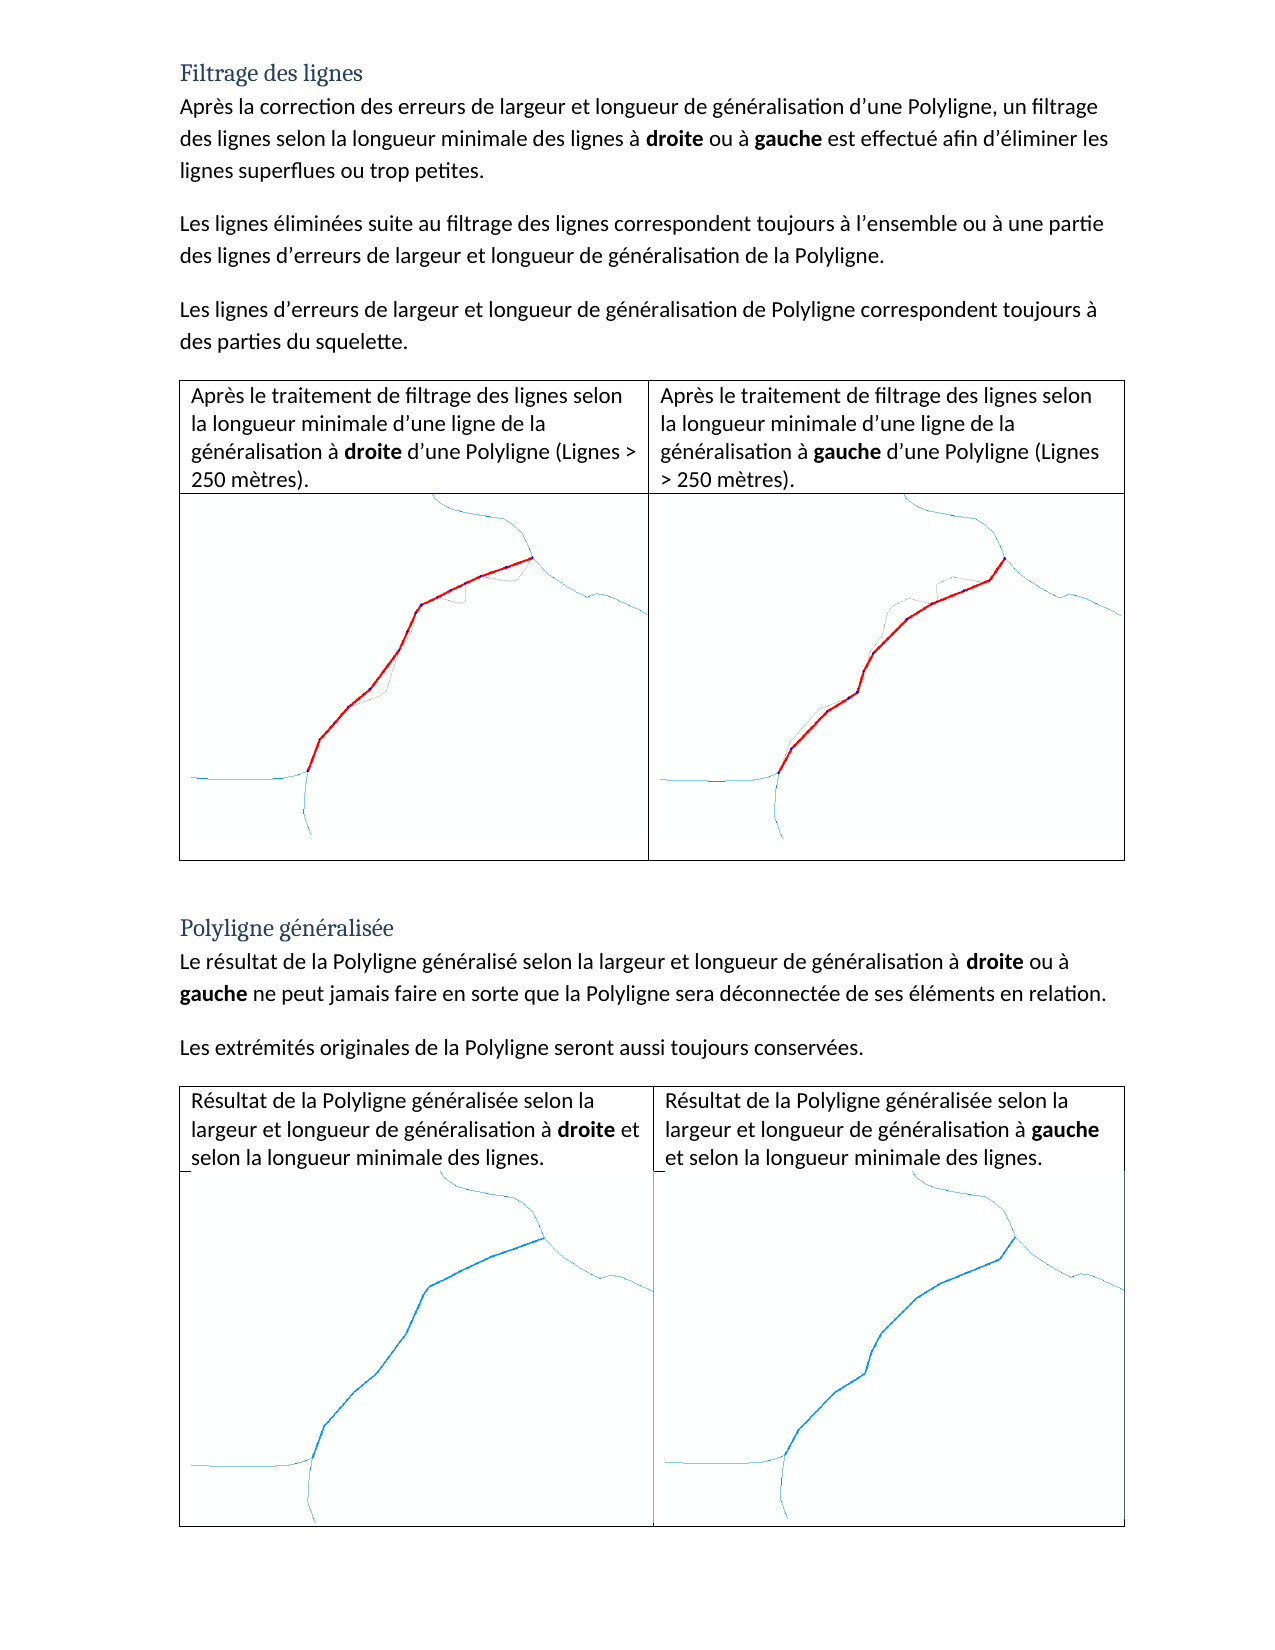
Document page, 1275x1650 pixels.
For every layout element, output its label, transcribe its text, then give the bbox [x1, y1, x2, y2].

subtitle Filtrage des lignes [150, 59, 1125, 88]
table_cell [180, 494, 648, 860]
table_header Résultat de la Polyligne généralisée selon la largeur et longueur de généralisation à gauche et selon la longueur minimale des lignes. [654, 1087, 1124, 1171]
table_header Résultat de la Polyligne généralisée selon la largeur et longueur de généralisation à droite et selon la longueur minimale des lignes. [180, 1087, 653, 1171]
table_header Après le traitement de filtrage des lignes selon la longueur minimale d’une ligne de la généralisation à droite d’une Polyligne (Lignes > 250 mètres). [180, 381, 648, 493]
table_cell [654, 1172, 1124, 1526]
table_cell [180, 1172, 653, 1526]
text Le résultat de la Polyligne généralisé selon la largeur et longueur de généralisation à droite ou à gauche ne peut jamais faire en sorte que la Polyligne sera déconnectée de ses éléments en relation. [179, 947, 1125, 1008]
table_header Après le traitement de filtrage des lignes selon la longueur minimale d’une ligne de la généralisation à gauche d’une Polyligne (Lignes > 250 mètres). [649, 381, 1124, 493]
picture [190, 1171, 654, 1523]
text Les extrémités originales de la Polyligne seront aussi toujours conservées. [179, 1033, 1125, 1061]
text Les lignes éliminées suite au filtrage des lignes correspondent toujours à l’ensemble ou à une partie des lignes d’erreurs de largeur et longueur de généralisation de la Polyligne. [179, 209, 1125, 270]
table_cell [649, 494, 1124, 860]
text Après la correction des erreurs de largeur et longueur de généralisation d’une Polyligne, un filtrage des lignes selon la longueur minimale des lignes à droite ou à gauche est effectué afin d’éliminer les lignes superflues ou trop petites. [179, 92, 1125, 184]
picture [664, 1171, 1125, 1519]
picture [190, 494, 648, 835]
picture [660, 494, 1122, 839]
text Les lignes d’erreurs de largeur et longueur de généralisation de Polyligne correspondent toujours à des parties du squelette. [179, 295, 1125, 355]
subtitle Polyligne généralisée [150, 914, 1125, 943]
